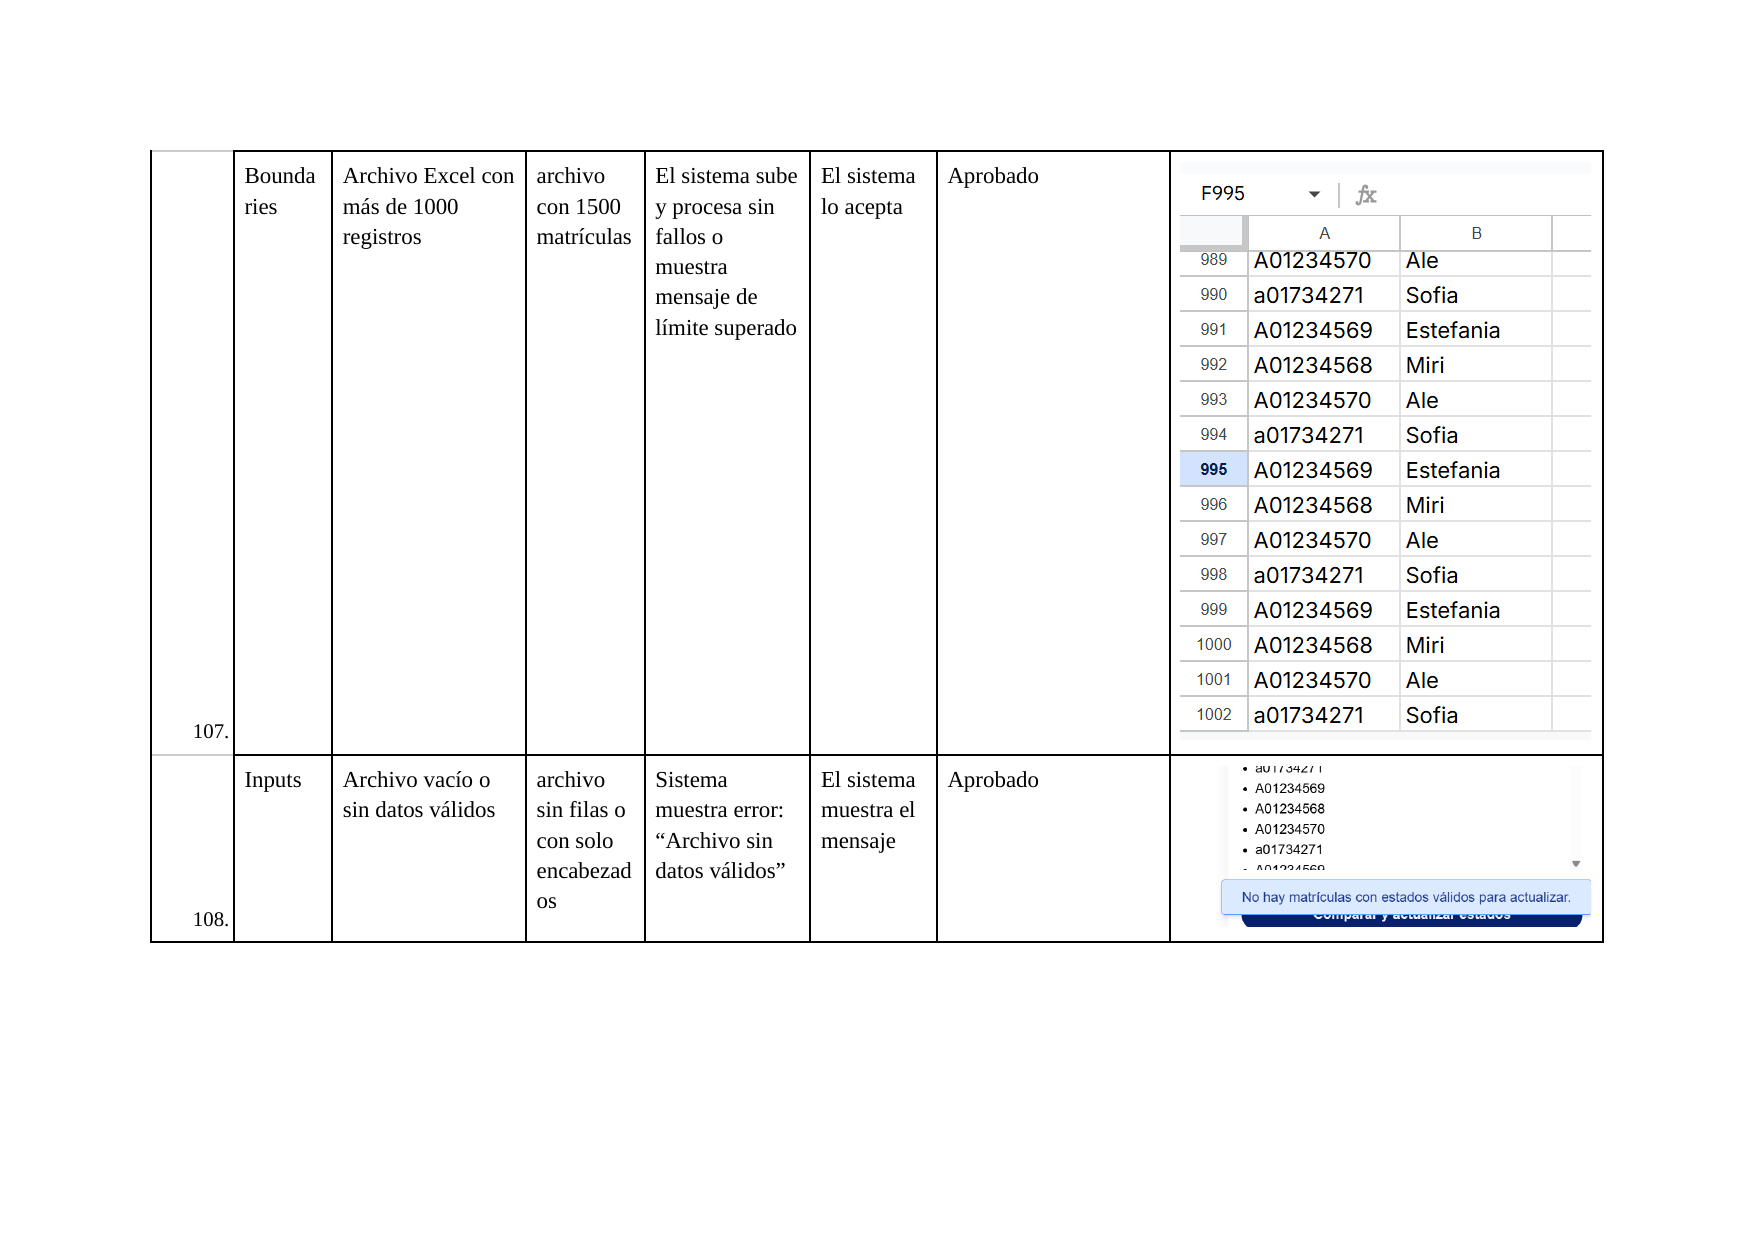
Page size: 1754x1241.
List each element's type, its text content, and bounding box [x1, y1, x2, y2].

table_cell [152, 152, 233, 754]
table_cell Archivo Excel con más de 1000 registros [333, 152, 525, 754]
table_cell Aprobado [938, 152, 1169, 754]
table_cell archivo con 1500 matrículas [527, 152, 644, 754]
picture [1180, 162, 1592, 740]
table_cell [152, 756, 233, 941]
table_cell Sistema muestra error: “Archivo sin datos válidos” [646, 756, 809, 941]
table_cell archivo sin filas o con solo encabezados [527, 756, 644, 941]
table_cell [1171, 756, 1602, 941]
table_cell Archivo vacío o sin datos válidos [333, 756, 525, 941]
table_cell El sistema sube y procesa sin fallos o muestra mensaje de límite superado [646, 152, 809, 754]
table_cell El sistema muestra el mensaje [811, 756, 936, 941]
table_cell Aprobado [938, 756, 1169, 941]
table_cell Inputs [235, 756, 331, 941]
table_cell Boundaries [235, 152, 331, 754]
table_cell El sistema lo acepta [811, 152, 936, 754]
table_cell [1171, 152, 1602, 754]
picture [1180, 766, 1592, 927]
